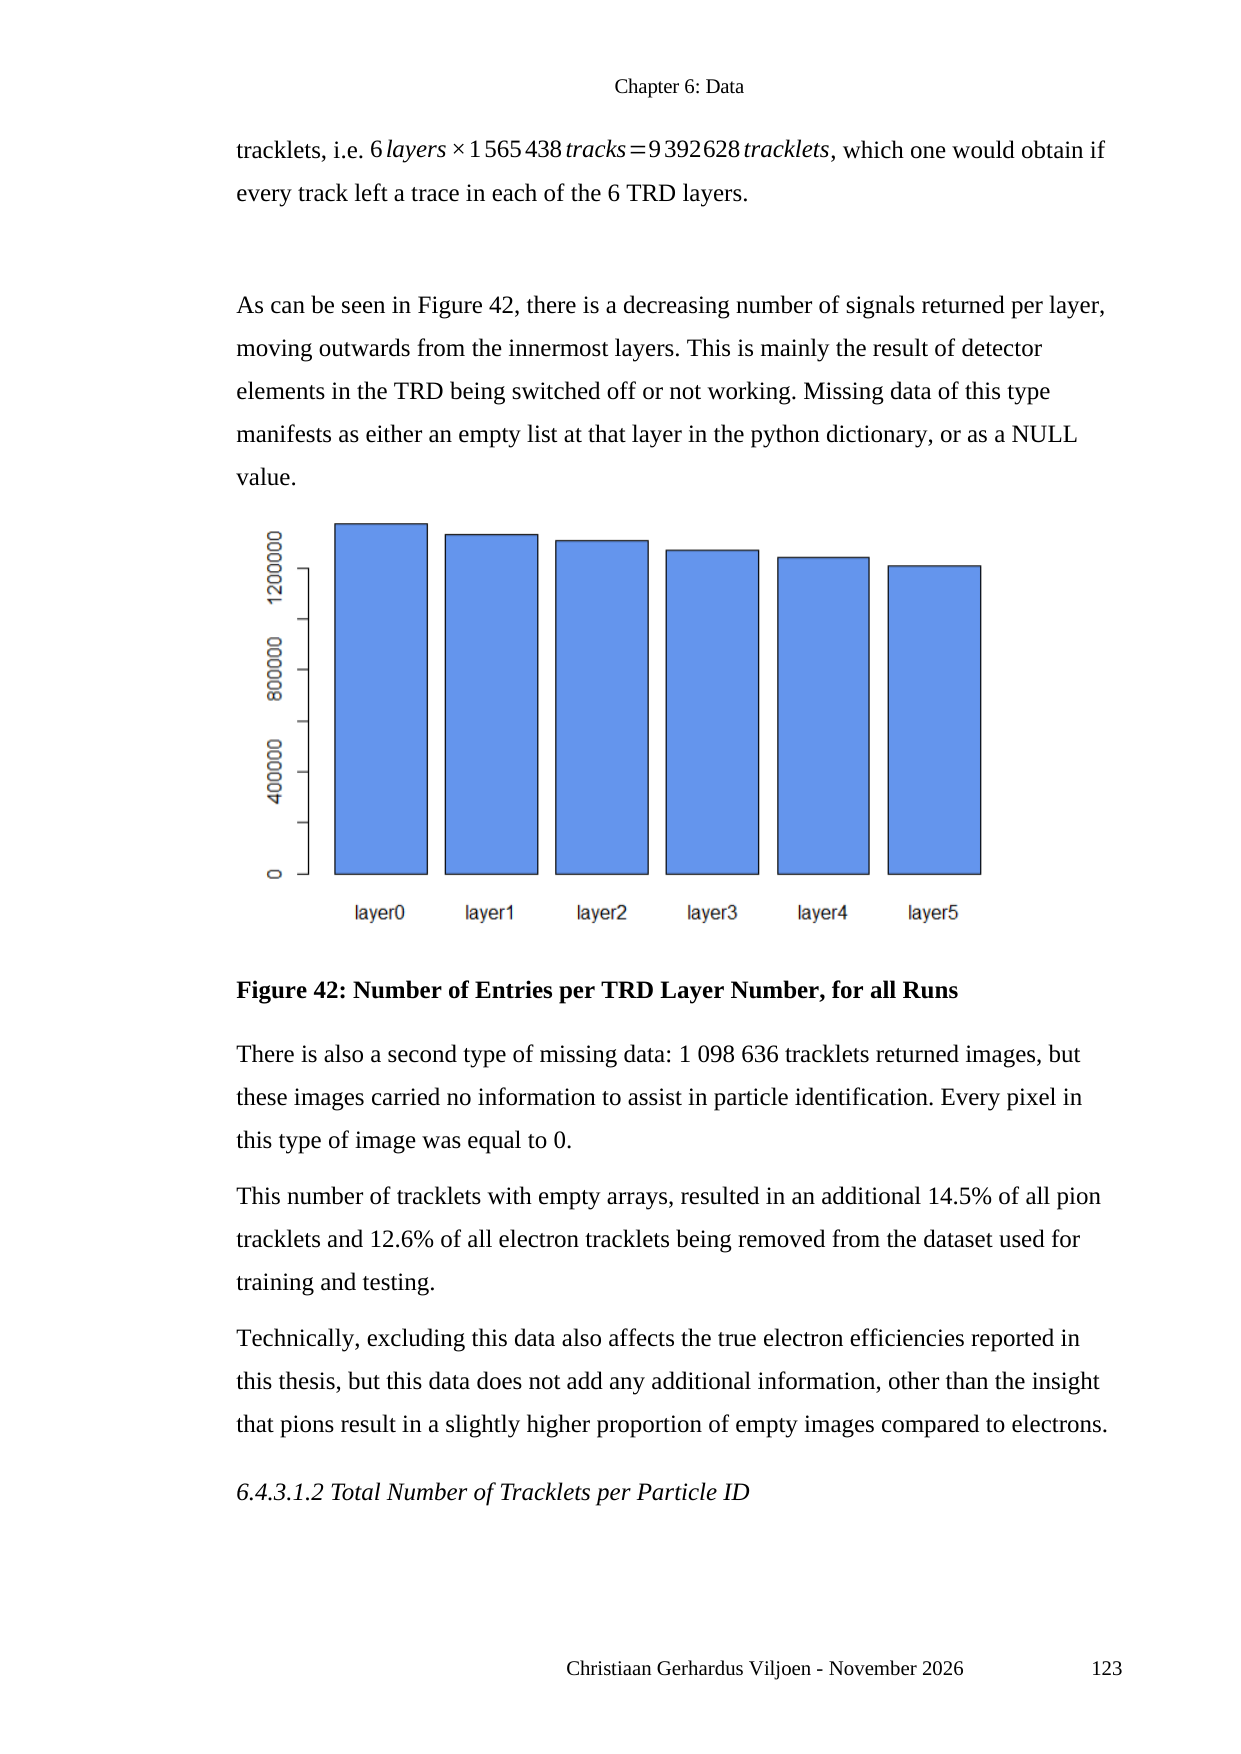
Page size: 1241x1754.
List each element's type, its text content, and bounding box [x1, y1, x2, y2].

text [236, 135, 1122, 207]
text As can be seen in Figure 39, there is a decreasing number of signals returned per layer, moving outwards from the innermost layers. This is mainly the result of detector elements in the TRD being switched off or not working. Missing data of this type manifests as either an empty list at that layer in the python dictionary, or as a NULL value. [236, 290, 1122, 491]
text Technically, excluding this data also affects the true electron efficiencies reported in this thesis, but this data does not add any additional information, other than the insight that pions result in a slightly higher proportion of empty images compared to electrons. [236, 1323, 1122, 1438]
picture [236, 517, 1045, 949]
text There is also a second type of missing data: 1 098 636 tracklets returned images, but these images carried no information to assist in particle identification. Every pixel in this type of image was equal to 0. [236, 1039, 1122, 1154]
text This number of tracklets with empty arrays, resulted in an additional 14.5% of all pion tracklets and 12.6% of all electron tracklets being removed from the dataset used for training and testing. [236, 1181, 1122, 1296]
subtitle Total Number of Tracklets per Particle ID [236, 1477, 1122, 1506]
